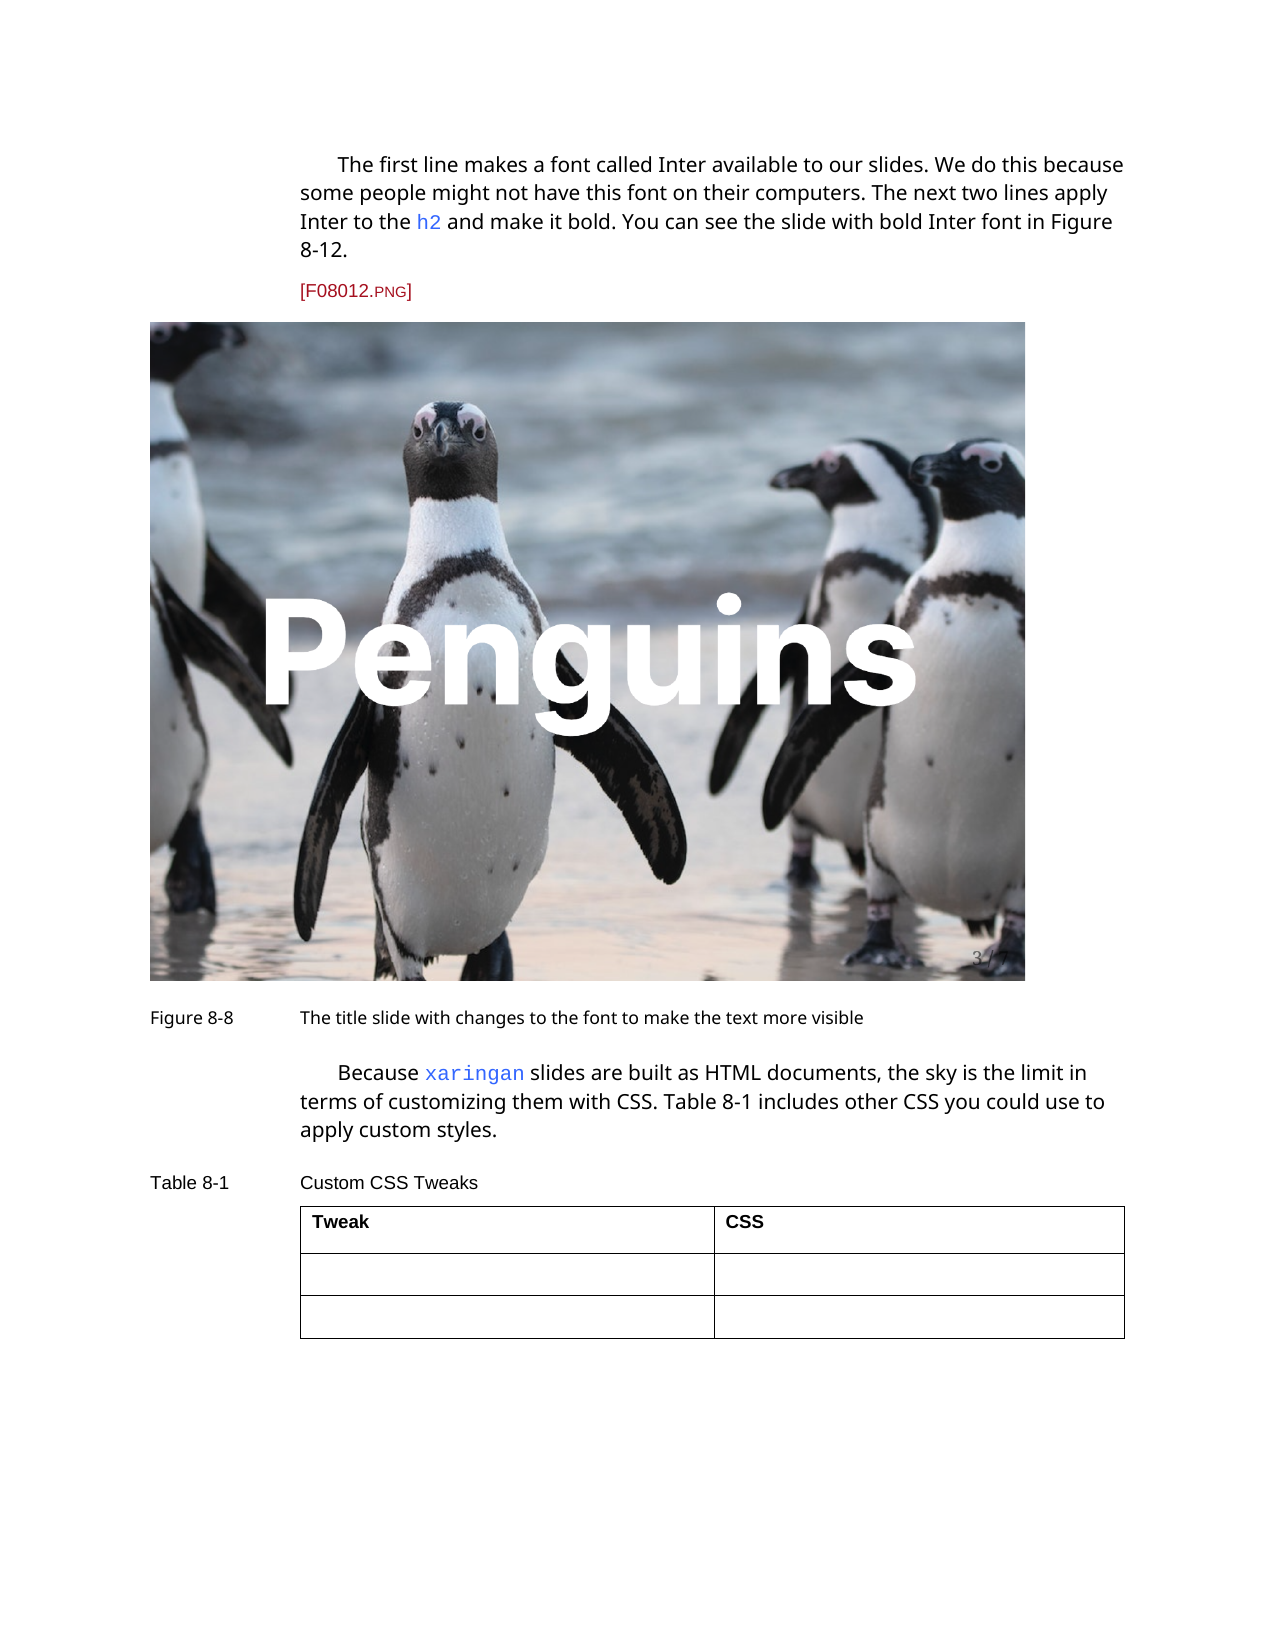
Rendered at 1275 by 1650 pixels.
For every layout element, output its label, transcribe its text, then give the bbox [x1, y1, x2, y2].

table_cell [715, 1296, 1124, 1338]
table_cell [301, 1296, 714, 1338]
text The first line makes a font called Inter available to our slides. We do this because some people might not have this font on their computers. The next two lines apply Inter to the h2 and make it bold. You can see the slide with bold Inter font in Figure 8-12. [300, 150, 1125, 264]
table_header Tweak [301, 1207, 714, 1253]
text The title slide with changes to the font to make the text more visible [150, 1006, 1125, 1030]
text Because xaringan slides are built as HTML documents, the sky is the limit in terms of customizing them with CSS. Table 8-1 includes other CSS you could use to apply custom styles. [300, 1058, 1125, 1144]
picture [150, 322, 1025, 981]
table_header CSS [715, 1207, 1124, 1253]
title Custom CSS Tweaks [150, 1169, 1125, 1194]
table_cell [715, 1254, 1124, 1295]
table_cell [301, 1254, 714, 1295]
text [F08012.png] [300, 276, 1125, 301]
